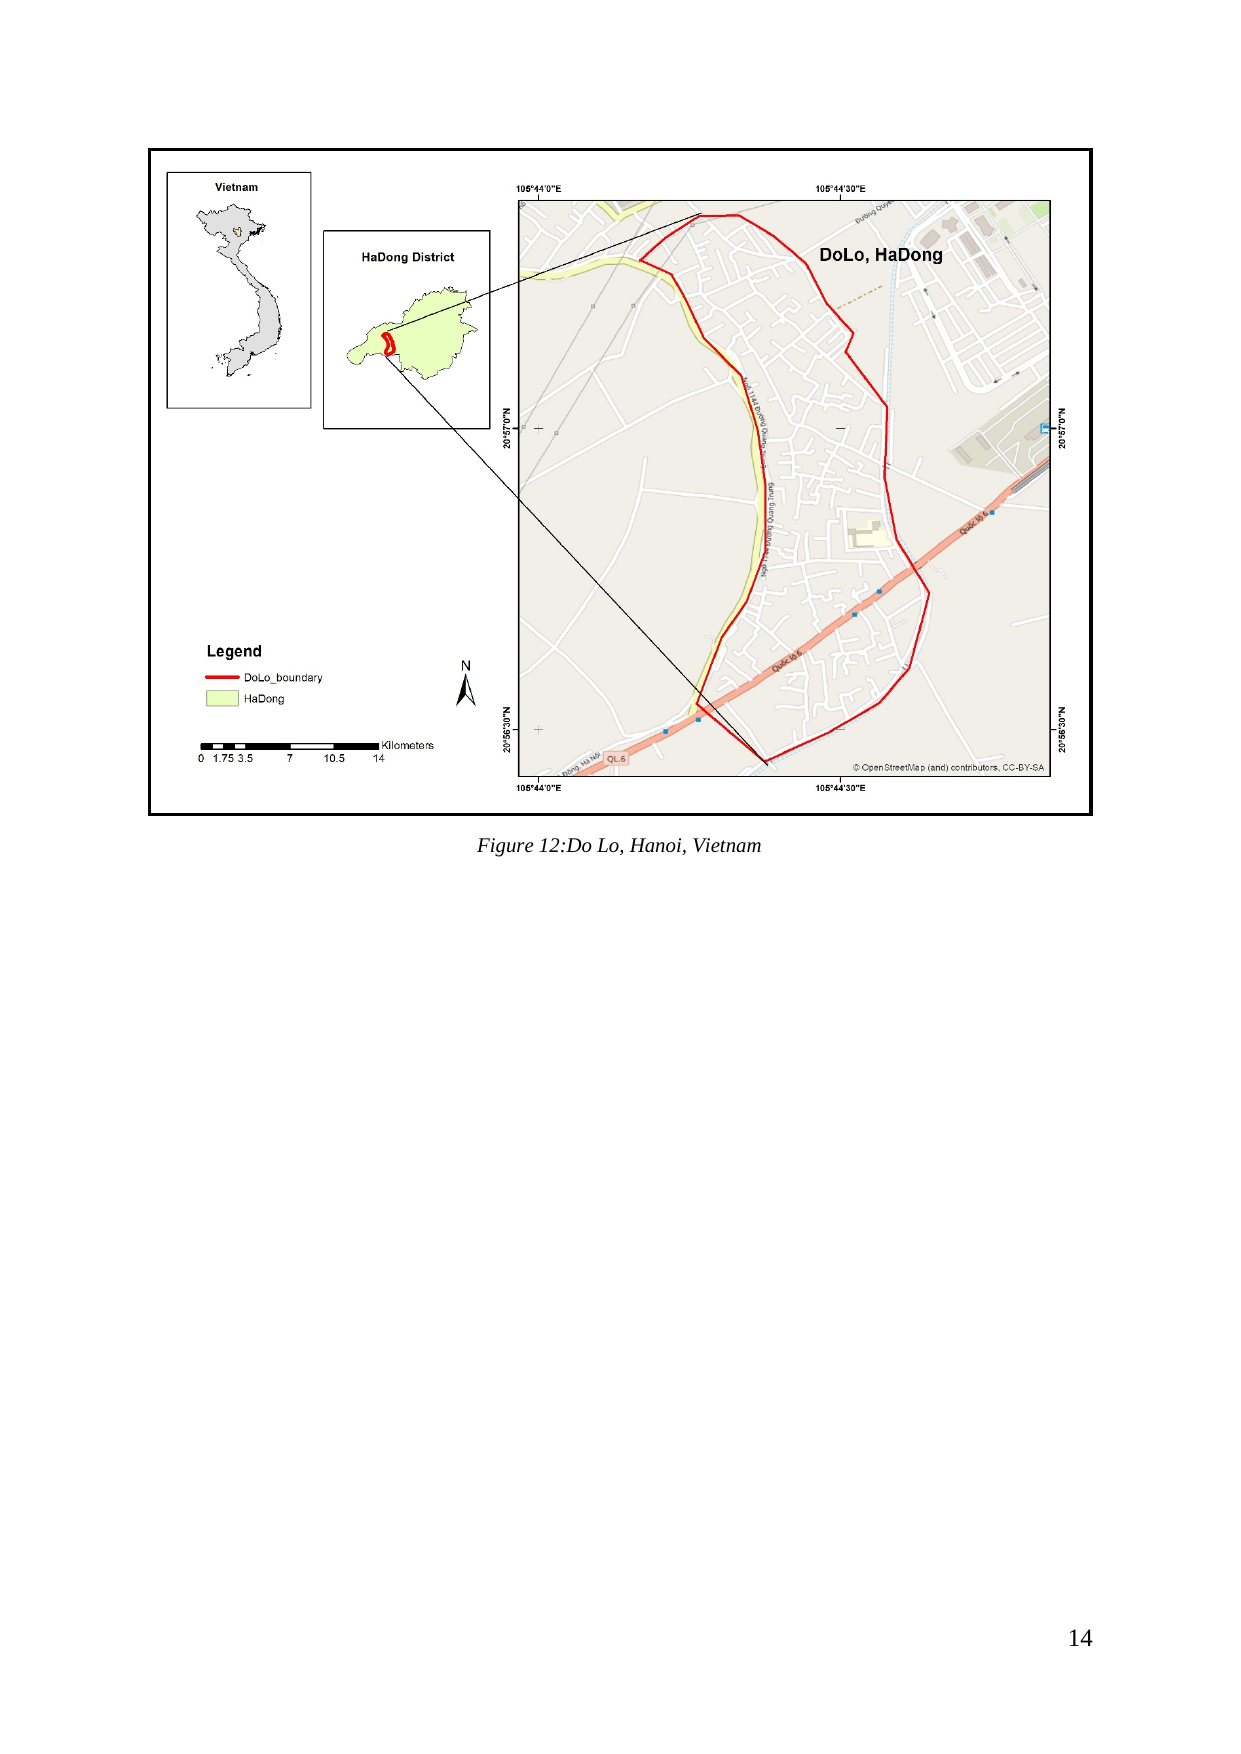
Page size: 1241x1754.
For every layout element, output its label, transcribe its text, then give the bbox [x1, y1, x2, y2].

text Figure 12:Do Lo, Hanoi, Vietnam [148, 833, 1093, 857]
picture [151, 151, 1089, 813]
